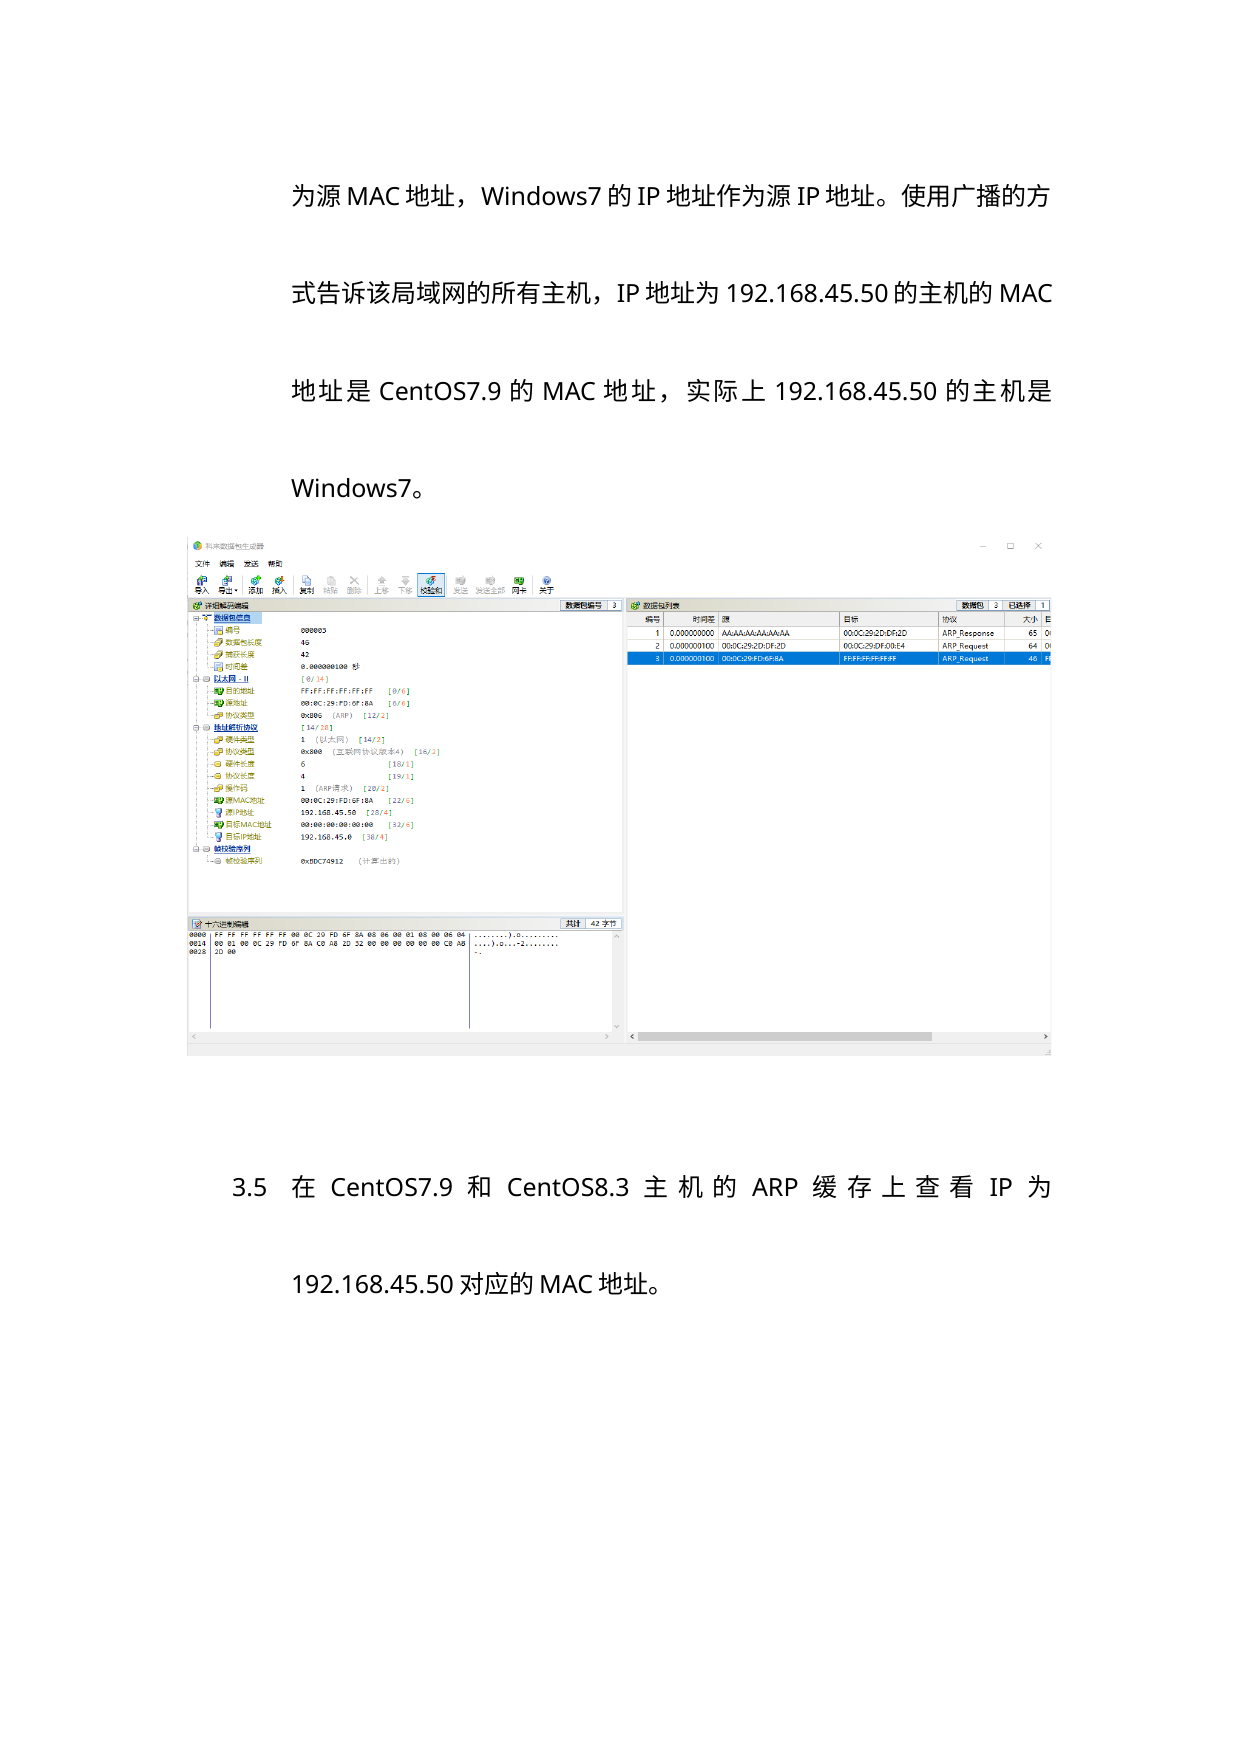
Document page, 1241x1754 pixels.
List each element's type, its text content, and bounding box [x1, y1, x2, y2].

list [232, 162, 1053, 519]
list 在CentOS7.9和CentOS8.3主机的ARP缓存上查看IP为192.168.45.50对应的MAC地址。 [232, 1153, 1053, 1315]
picture [187, 537, 1052, 1056]
